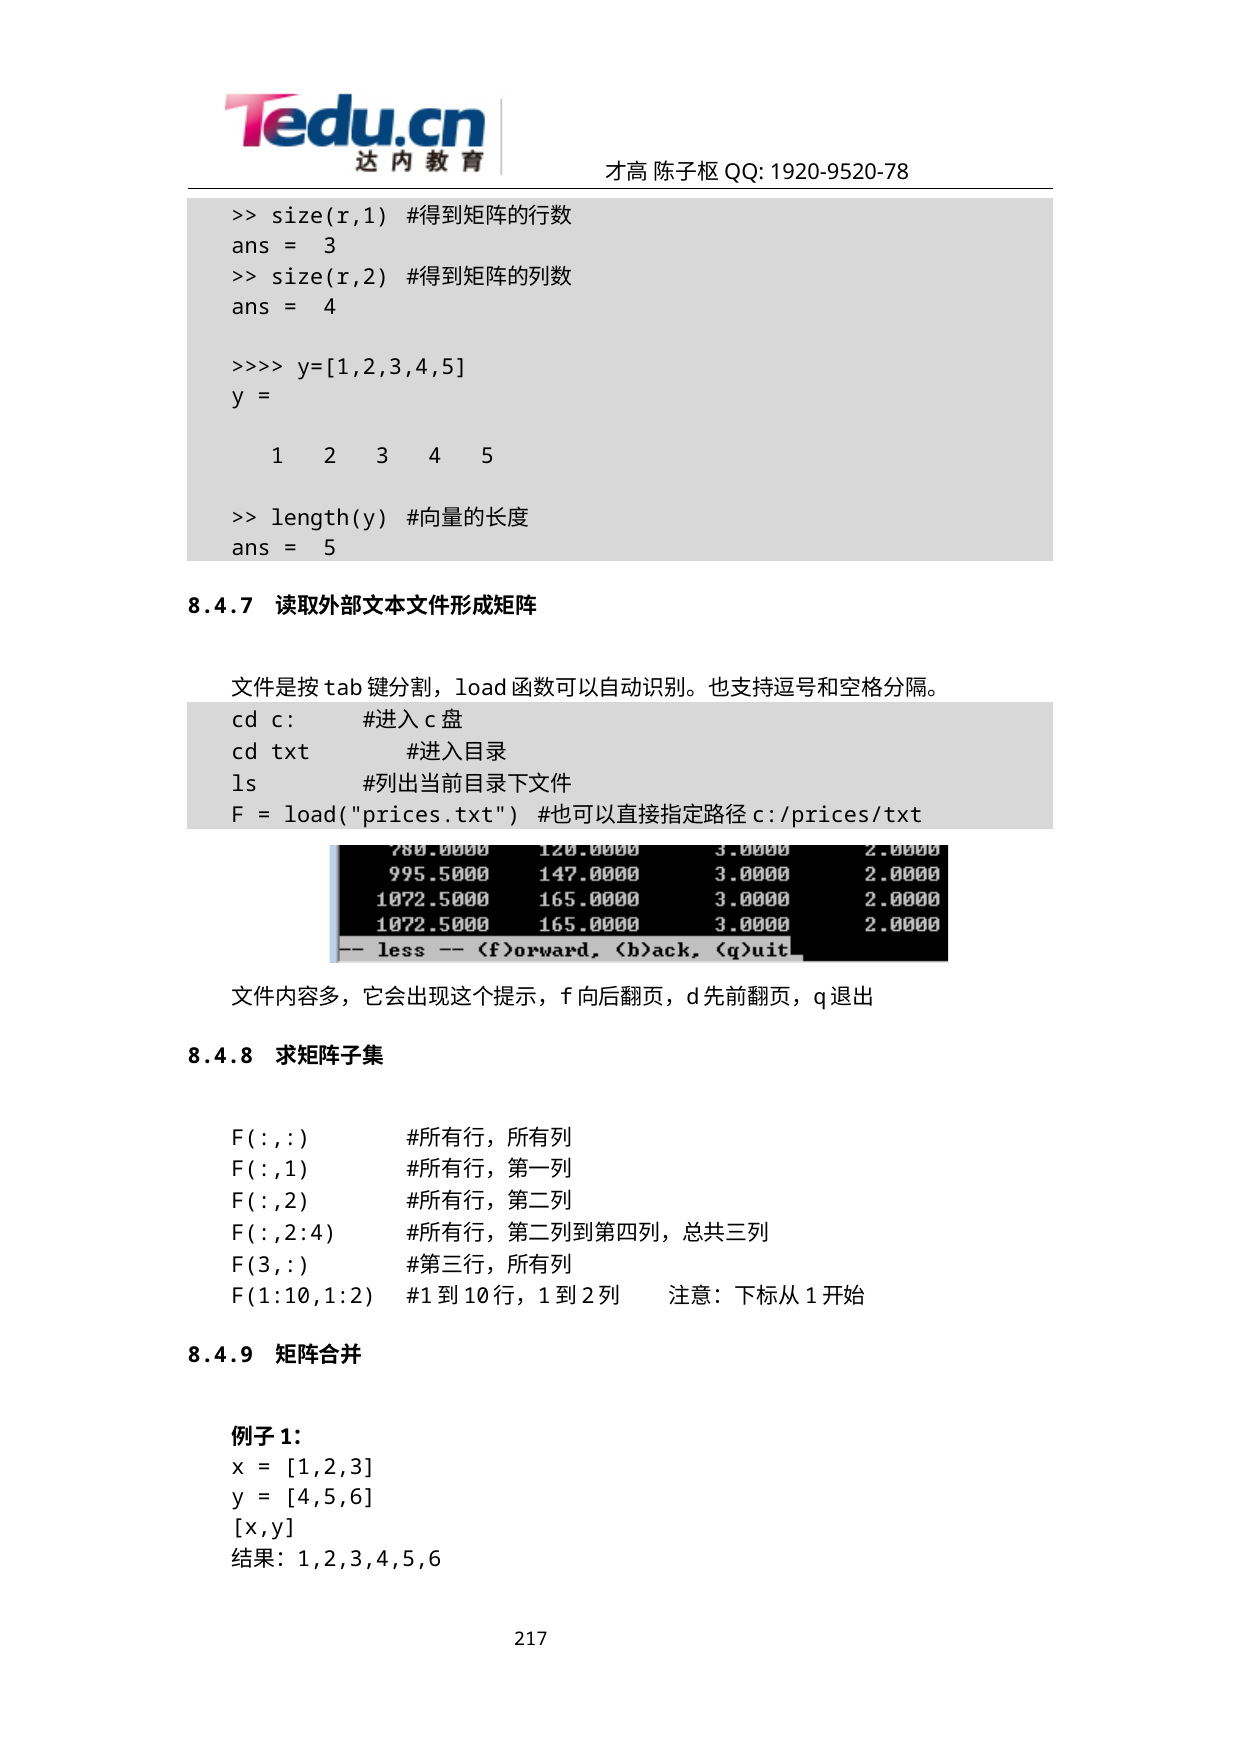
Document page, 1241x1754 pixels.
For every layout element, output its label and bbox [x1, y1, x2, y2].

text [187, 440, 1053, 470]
picture [329, 845, 949, 963]
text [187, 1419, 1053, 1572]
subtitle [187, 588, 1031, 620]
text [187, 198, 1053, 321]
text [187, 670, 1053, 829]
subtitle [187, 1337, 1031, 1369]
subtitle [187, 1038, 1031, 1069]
picture [225, 88, 507, 180]
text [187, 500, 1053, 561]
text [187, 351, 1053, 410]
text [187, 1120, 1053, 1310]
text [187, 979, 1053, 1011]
